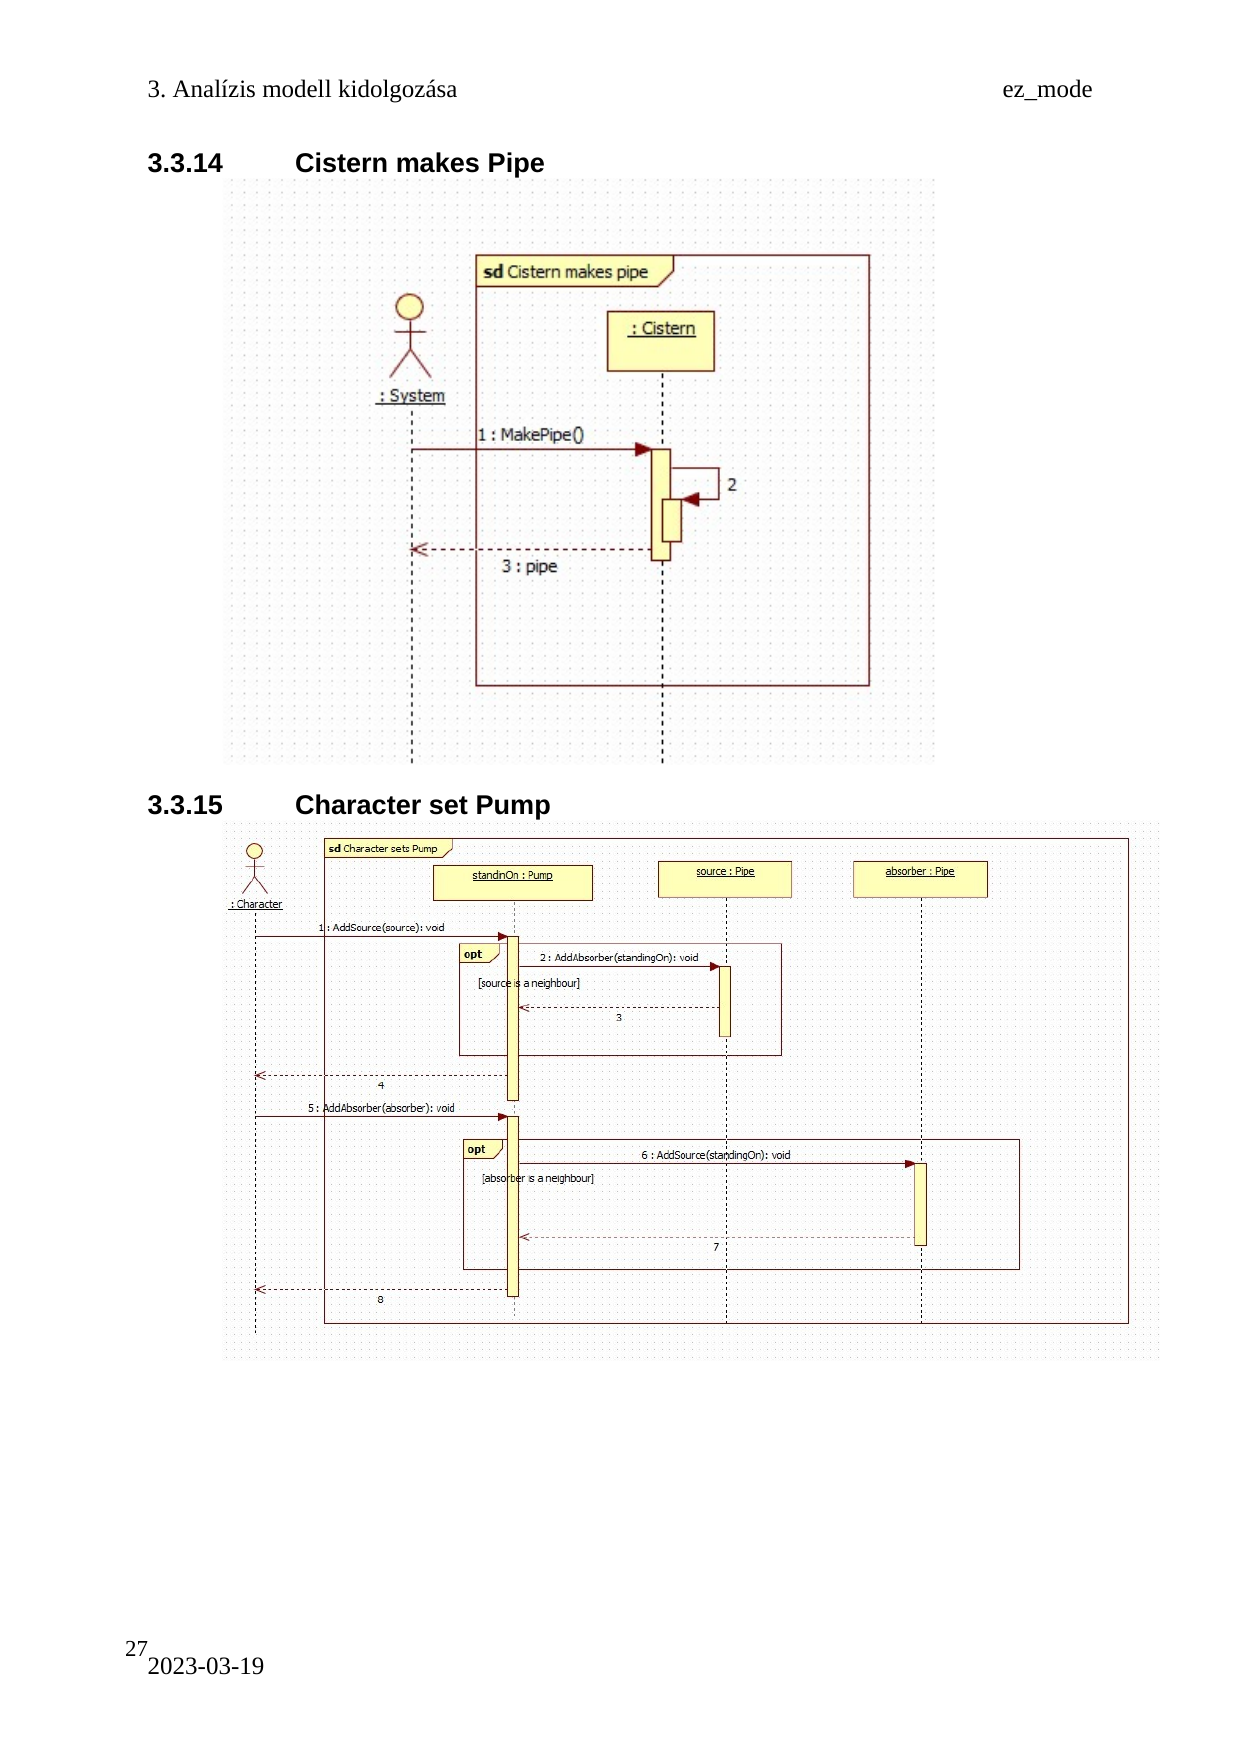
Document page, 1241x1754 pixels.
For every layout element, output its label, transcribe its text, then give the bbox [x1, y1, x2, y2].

picture [222, 178, 935, 765]
list Cistern makes Pipe [147, 147, 1180, 178]
subtitle Character set Pump [147, 789, 1180, 821]
picture [222, 820, 1160, 1361]
